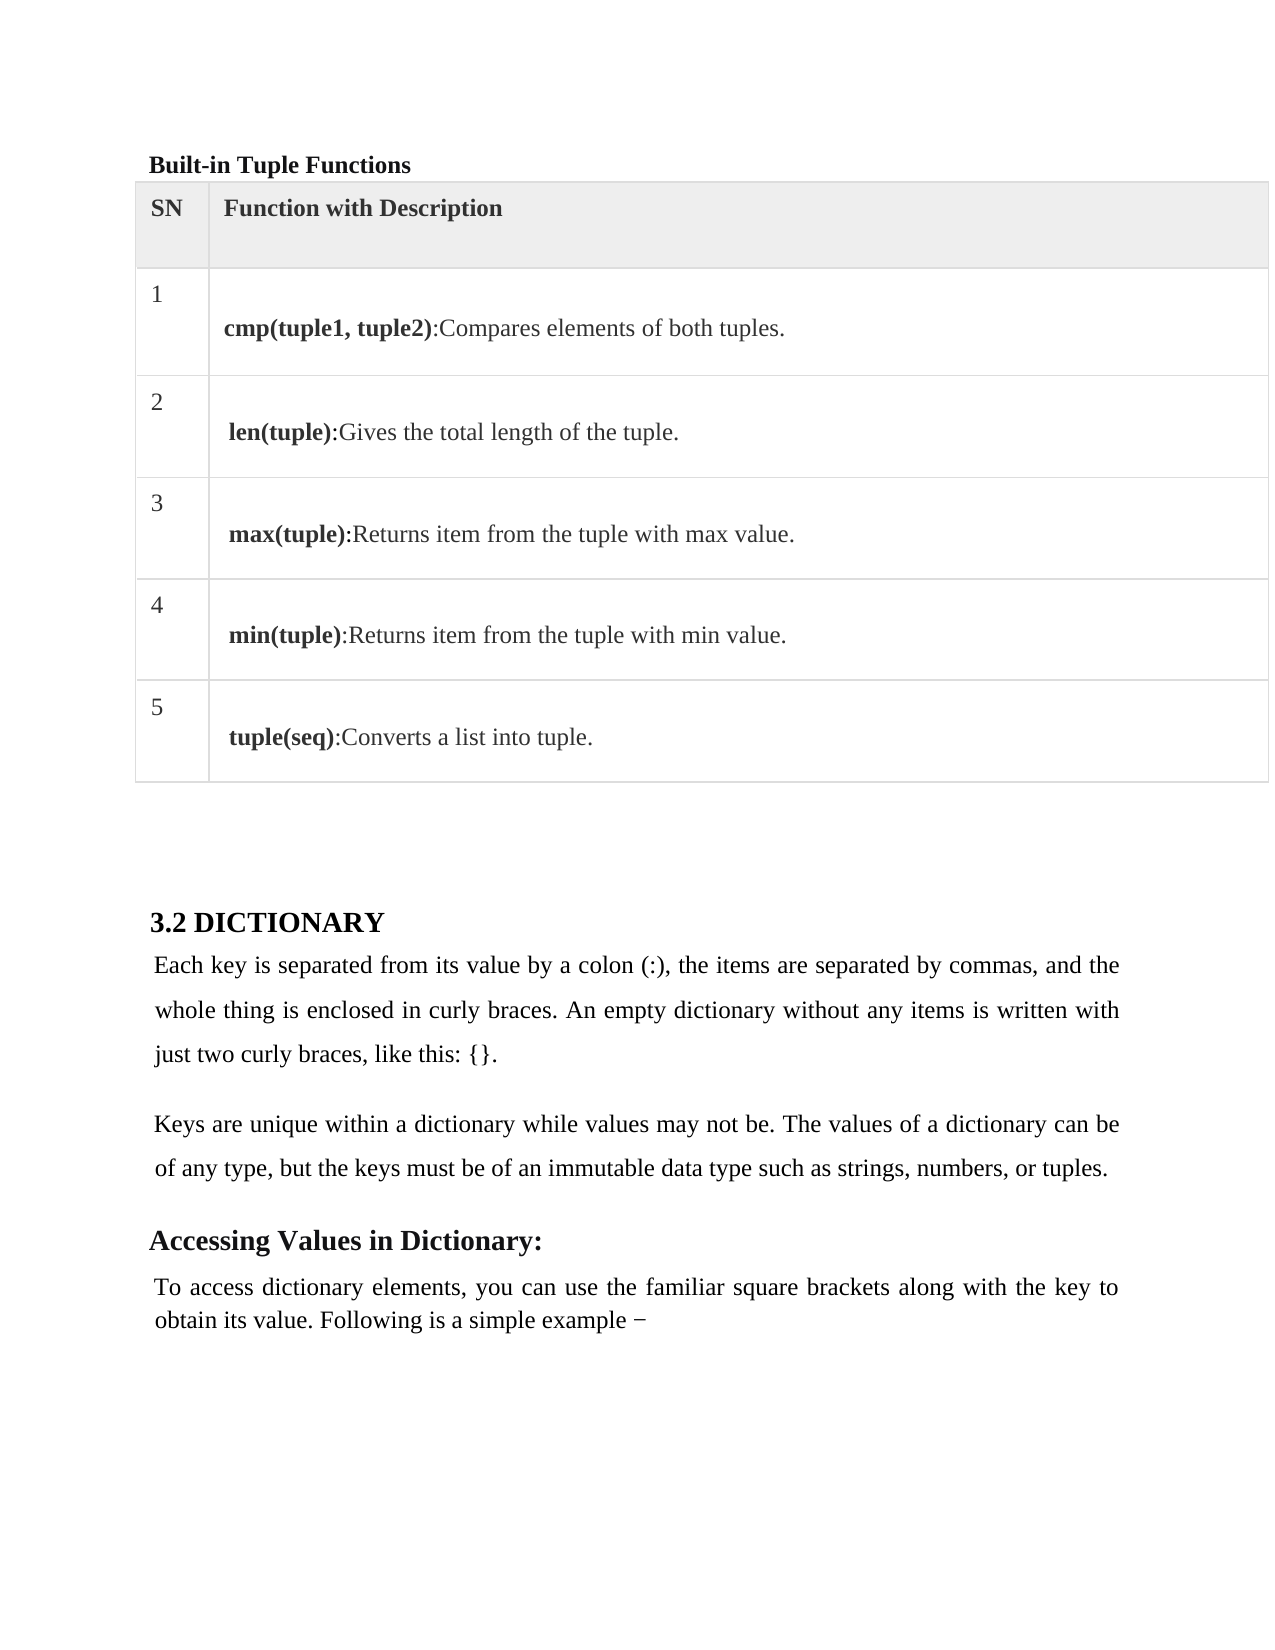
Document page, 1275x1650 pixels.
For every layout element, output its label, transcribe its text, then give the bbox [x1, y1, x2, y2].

table_cell tuple(seq):Converts a list into tuple. [210, 681, 1268, 781]
table_cell min(tuple):Returns item from the tuple with min value. [210, 580, 1268, 679]
text 3.2 DICTIONARY [150, 905, 1178, 939]
table_cell 2 [136, 376, 208, 476]
table_cell cmp(tuple1, tuple2):Compares elements of both tuples. [210, 269, 1268, 375]
table_cell 5 [136, 680, 208, 781]
subtitle Built-in Tuple Functions [148, 150, 1178, 179]
text Keys are unique within a dictionary while values may not be. The values of a dictionary can be of any type, but the keys must be of an immutable data type such as strings, numbers, or tuples. [153, 1109, 1121, 1182]
text To access dictionary elements, you can use the familiar square brackets along with the key to obtain its value. Following is a simple example − [153, 1272, 1121, 1333]
table_cell len(tuple):Gives the total length of the tuple. [210, 376, 1268, 476]
text Accessing Values in Dictionary: [148, 1223, 1178, 1256]
table_header SN [136, 183, 208, 267]
table_cell 4 [136, 579, 208, 679]
table_cell max(tuple):Returns item from the tuple with max value. [210, 478, 1268, 578]
table_cell 1 [136, 268, 208, 375]
text Each key is separated from its value by a colon (:), the items are separated by commas, and the whole thing is enclosed in curly braces. An empty dictionary without any items is written with just two curly braces, like this: {}. [153, 950, 1121, 1068]
table_cell 3 [136, 478, 208, 578]
table_header Function with Description [210, 183, 1268, 267]
